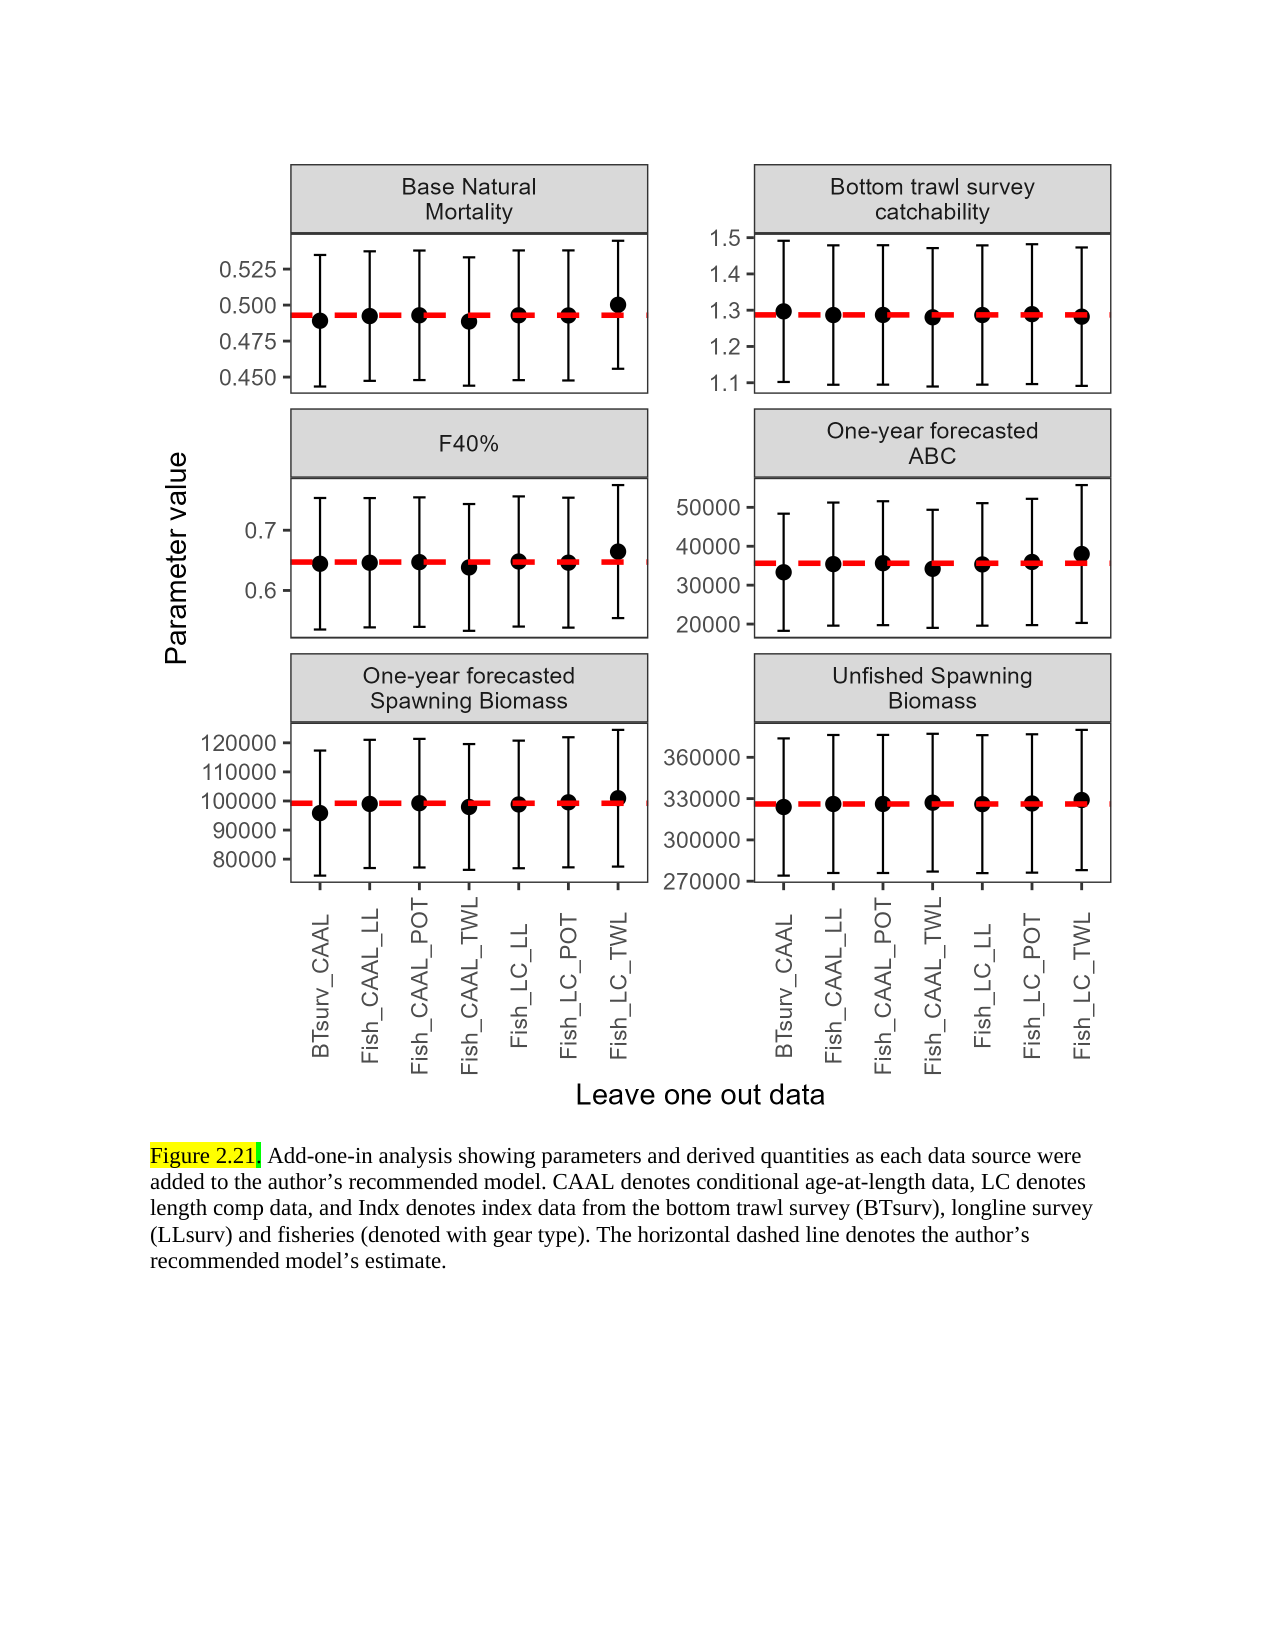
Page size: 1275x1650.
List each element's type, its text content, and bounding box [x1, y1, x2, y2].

subtitle Figure 2.21. Add-one-in analysis showing parameters and derived quantities as each data source were added to the author’s recommended model. CAAL denotes conditional age-at-length data, LC denotes length comp data, and Indx denotes index data from the bottom trawl survey (BTsurv), longline survey (LLsurv) and fisheries (denoted with gear type). The horizontal dashed line denotes the author’s recommended model’s estimate. [150, 1142, 1125, 1273]
picture [150, 150, 1125, 1125]
